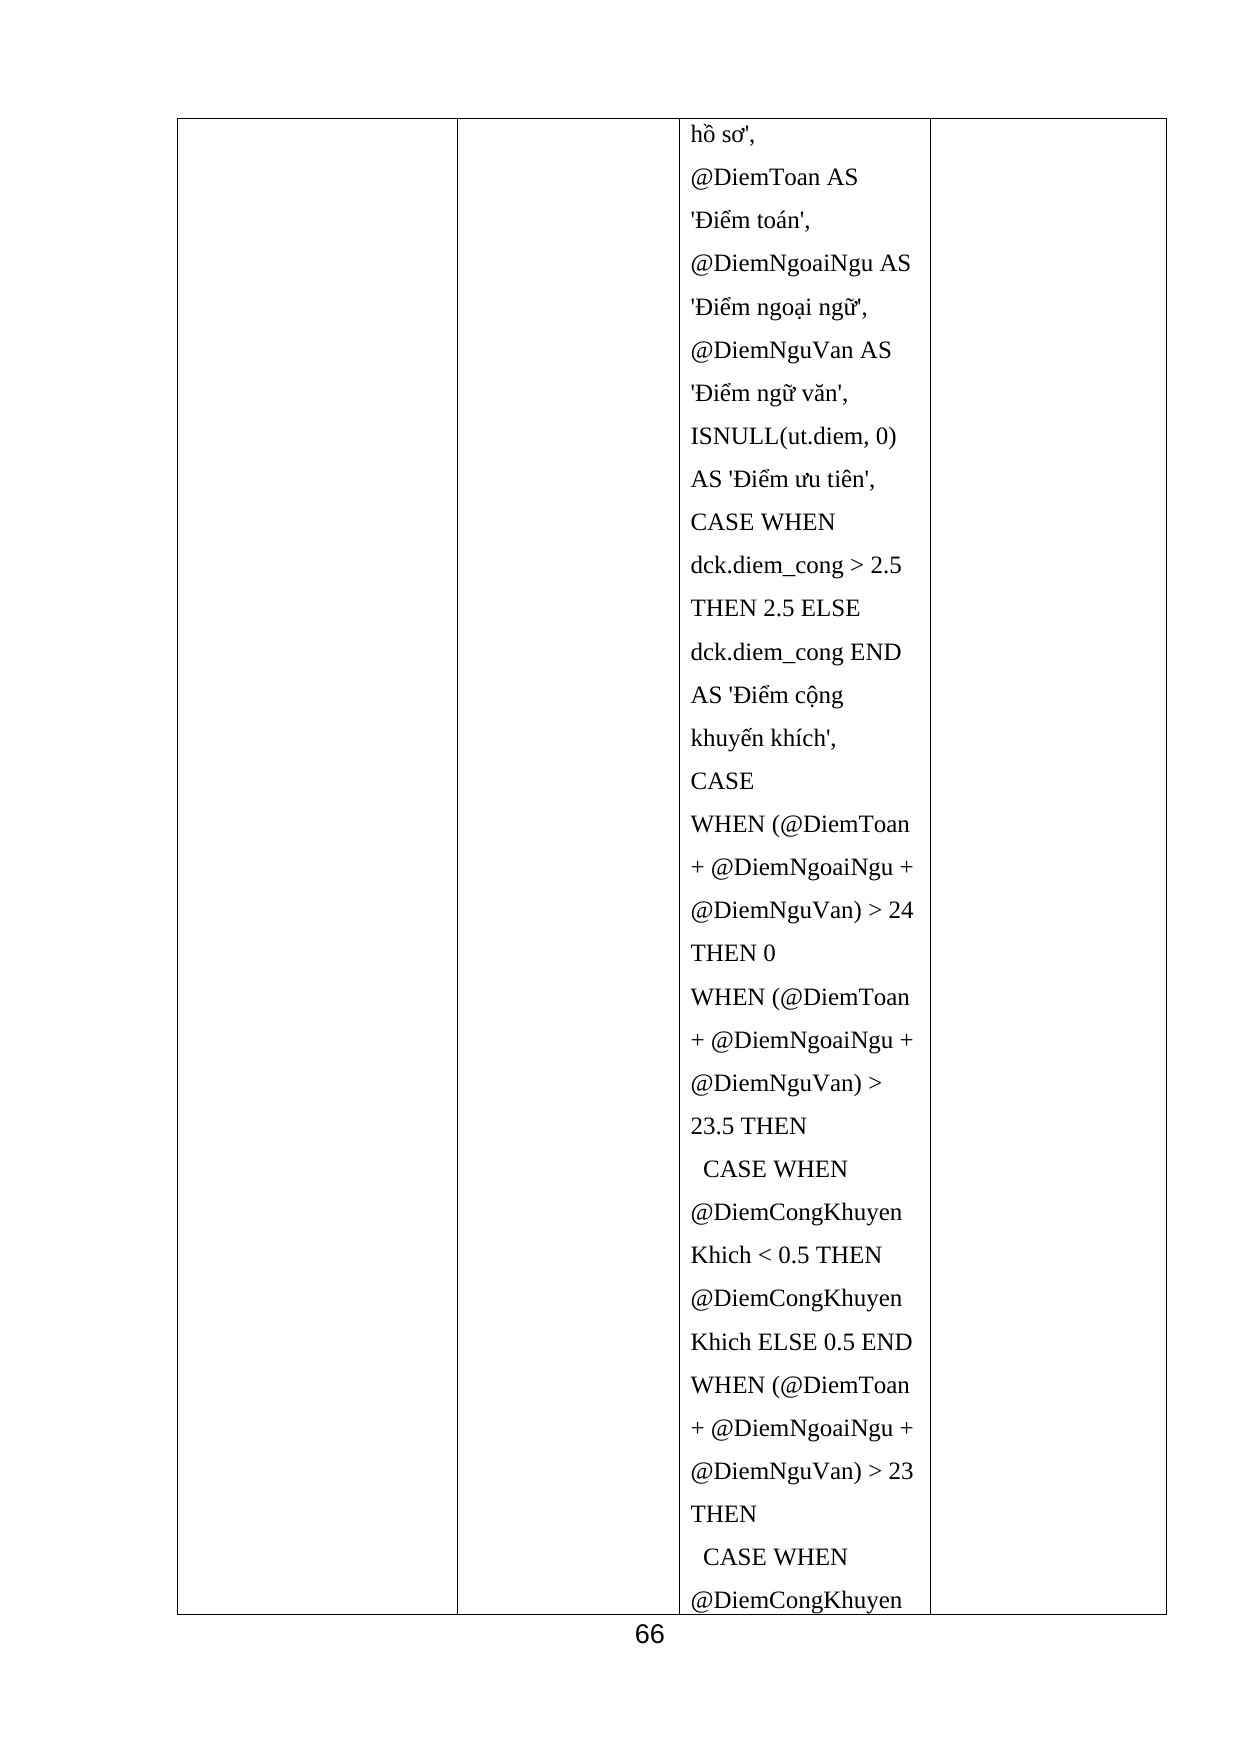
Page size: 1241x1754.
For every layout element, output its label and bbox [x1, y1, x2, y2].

table_cell [680, 119, 930, 1614]
table_cell [931, 119, 1166, 1614]
table_cell [458, 119, 679, 1614]
table_cell [178, 119, 457, 1614]
